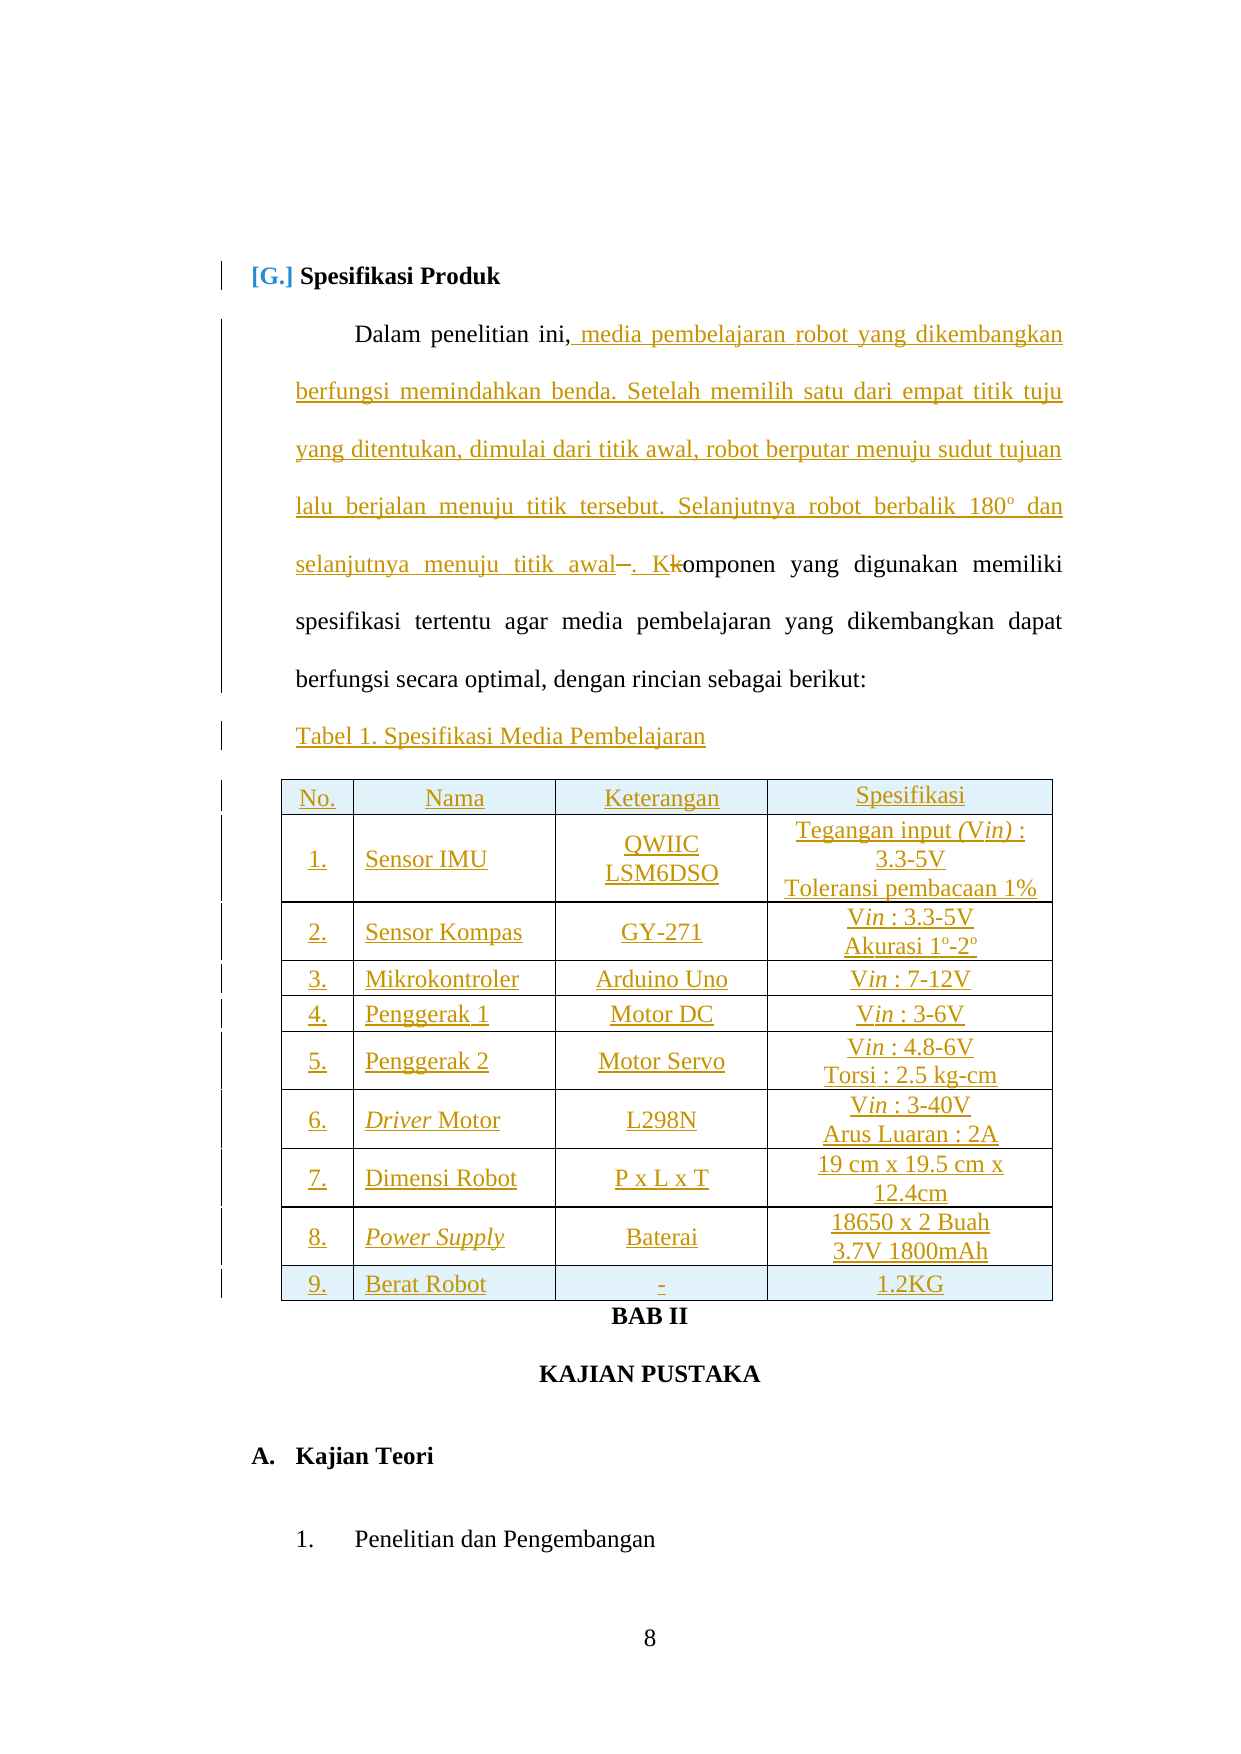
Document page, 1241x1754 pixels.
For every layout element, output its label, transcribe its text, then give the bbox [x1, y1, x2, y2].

table_cell [354, 903, 555, 960]
table_cell [556, 903, 767, 960]
table_cell [354, 1149, 555, 1206]
text Dalam penelitian ini,omponen yang digunakan memiliki spesifikasi tertentu agar media pembelajaran yang dikembangkan dapat berfungsi secara optimal, dengan rincian sebagai berikut: [295, 319, 1063, 401]
table_cell [768, 996, 1052, 1031]
text Dalam penelitian ini,omponen yang digunakan memiliki spesifikasi tertentu agar media pembelajaran yang dikembangkan dapat berfungsi secara optimal, dengan rincian sebagai berikut: [295, 517, 1063, 692]
text Dalam penelitian ini,omponen yang digunakan memiliki spesifikasi tertentu agar media pembelajaran yang dikembangkan dapat berfungsi secara optimal, dengan rincian sebagai berikut: [295, 402, 1063, 516]
table_cell [768, 1208, 1052, 1265]
subtitle Penelitian dan Pengembangan [295, 1524, 1063, 1553]
table_cell [282, 1032, 353, 1089]
table_cell [354, 996, 555, 1031]
table_cell [768, 1149, 1052, 1206]
table_cell [354, 815, 555, 901]
table_cell [556, 815, 767, 901]
table_cell [768, 1032, 1052, 1089]
table_cell [282, 1149, 353, 1206]
table_cell [282, 815, 353, 901]
table_cell [282, 1208, 353, 1265]
table_cell [556, 1032, 767, 1089]
table_cell [282, 1090, 353, 1148]
subtitle BAB II KAJIAN PUSTAKA [236, 1301, 1063, 1388]
table_cell [556, 1208, 767, 1265]
table_cell [556, 1149, 767, 1206]
table_cell [768, 961, 1052, 995]
subtitle Kajian Teori [251, 1441, 1063, 1470]
table_cell [354, 1032, 555, 1089]
table_cell [282, 996, 353, 1031]
table_cell [556, 996, 767, 1031]
table_cell [354, 1208, 555, 1265]
table_cell [354, 1090, 555, 1148]
table_cell [768, 1090, 1052, 1148]
table_cell [556, 961, 767, 995]
table_cell [282, 961, 353, 995]
table_cell [768, 903, 1052, 960]
table_cell [768, 815, 1052, 901]
table_cell [354, 961, 555, 995]
subtitle Spesifikasi Produk [251, 261, 1063, 290]
table_cell [282, 903, 353, 960]
table_cell [556, 1090, 767, 1148]
